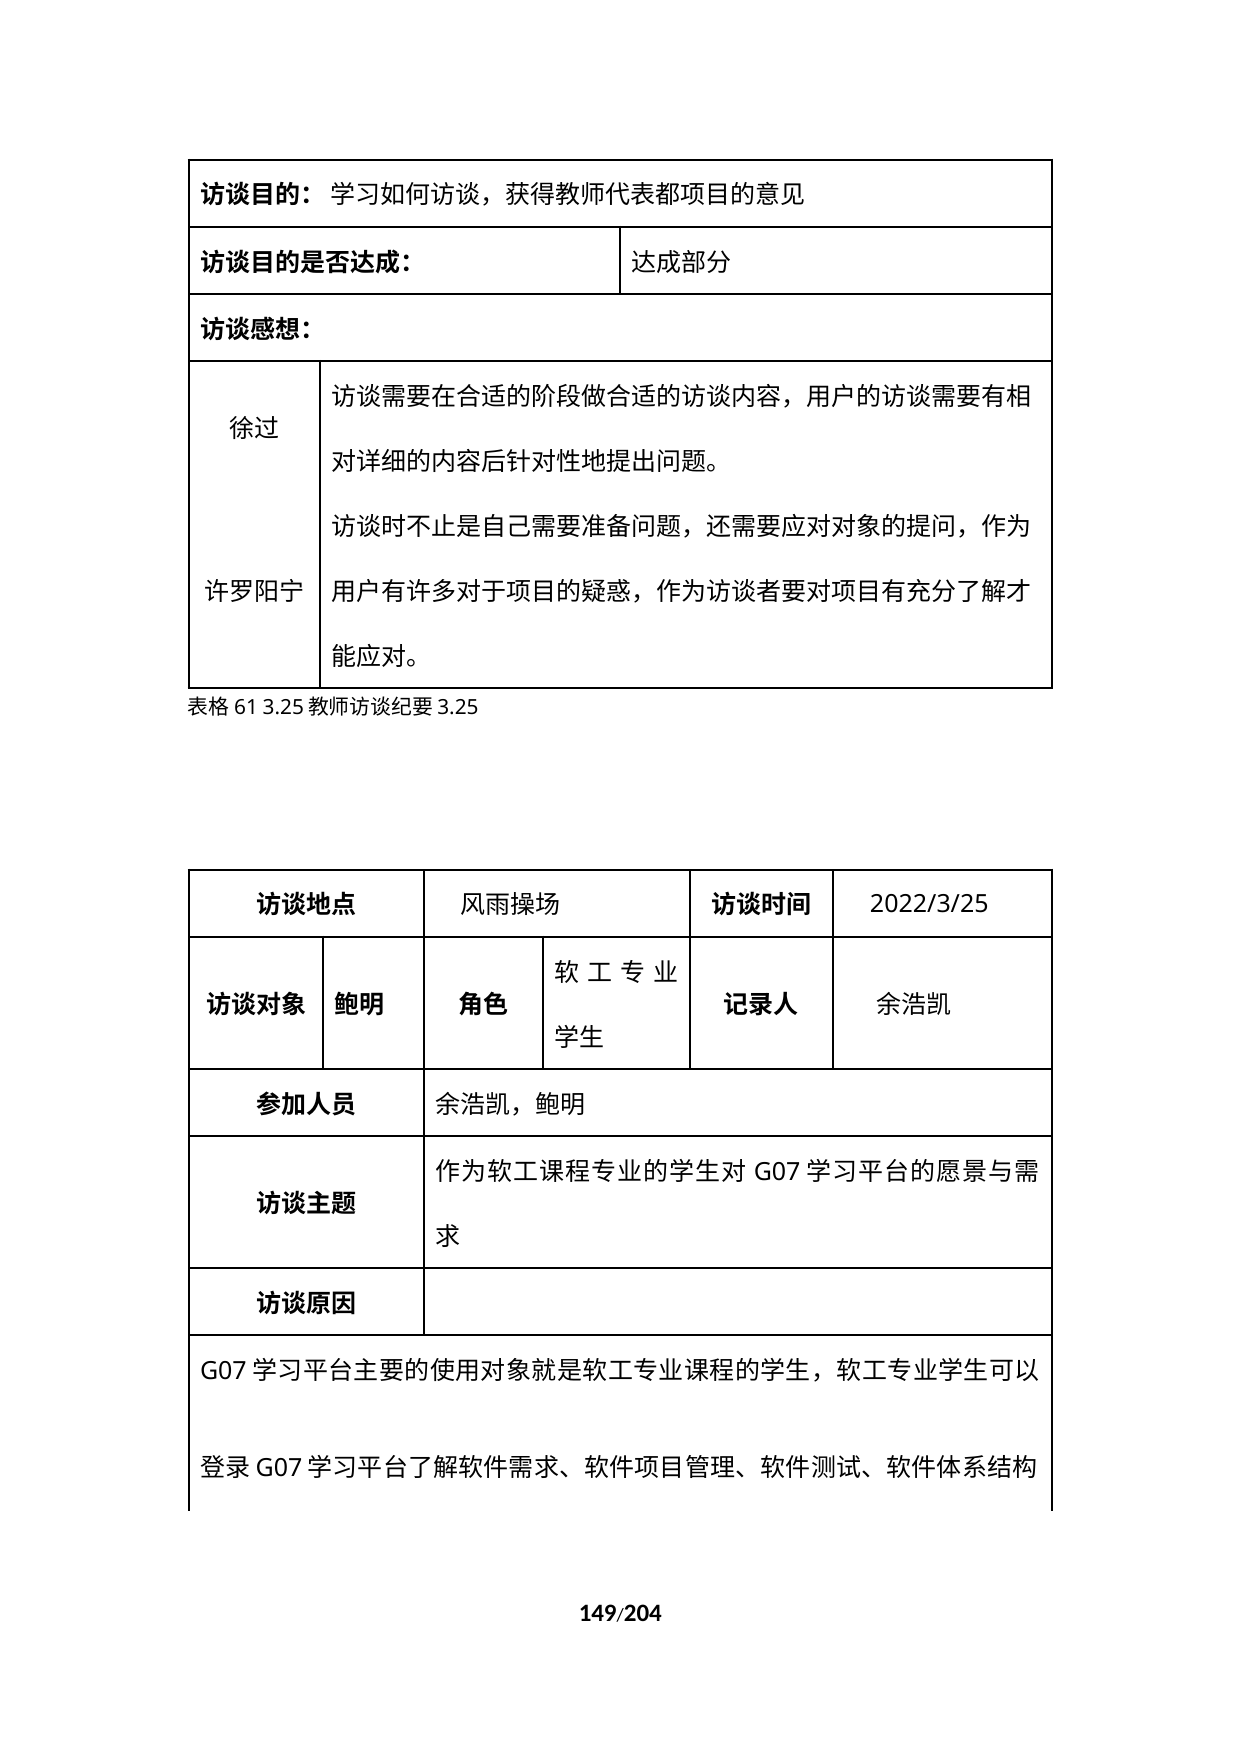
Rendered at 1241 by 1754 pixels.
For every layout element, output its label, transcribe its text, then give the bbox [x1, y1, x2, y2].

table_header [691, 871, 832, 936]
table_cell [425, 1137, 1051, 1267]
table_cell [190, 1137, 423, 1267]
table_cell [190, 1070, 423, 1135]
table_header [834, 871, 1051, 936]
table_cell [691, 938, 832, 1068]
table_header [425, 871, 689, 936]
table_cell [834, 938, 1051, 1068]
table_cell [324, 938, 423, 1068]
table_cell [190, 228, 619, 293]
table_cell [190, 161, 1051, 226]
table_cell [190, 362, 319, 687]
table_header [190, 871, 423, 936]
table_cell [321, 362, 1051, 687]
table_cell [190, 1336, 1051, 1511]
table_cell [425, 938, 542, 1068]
text 表格 61 3.25教师访谈纪要3.25 [187, 689, 1053, 721]
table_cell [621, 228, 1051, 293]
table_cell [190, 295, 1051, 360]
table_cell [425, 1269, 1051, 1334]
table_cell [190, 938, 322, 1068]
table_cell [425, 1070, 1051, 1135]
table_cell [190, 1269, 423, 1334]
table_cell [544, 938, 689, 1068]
